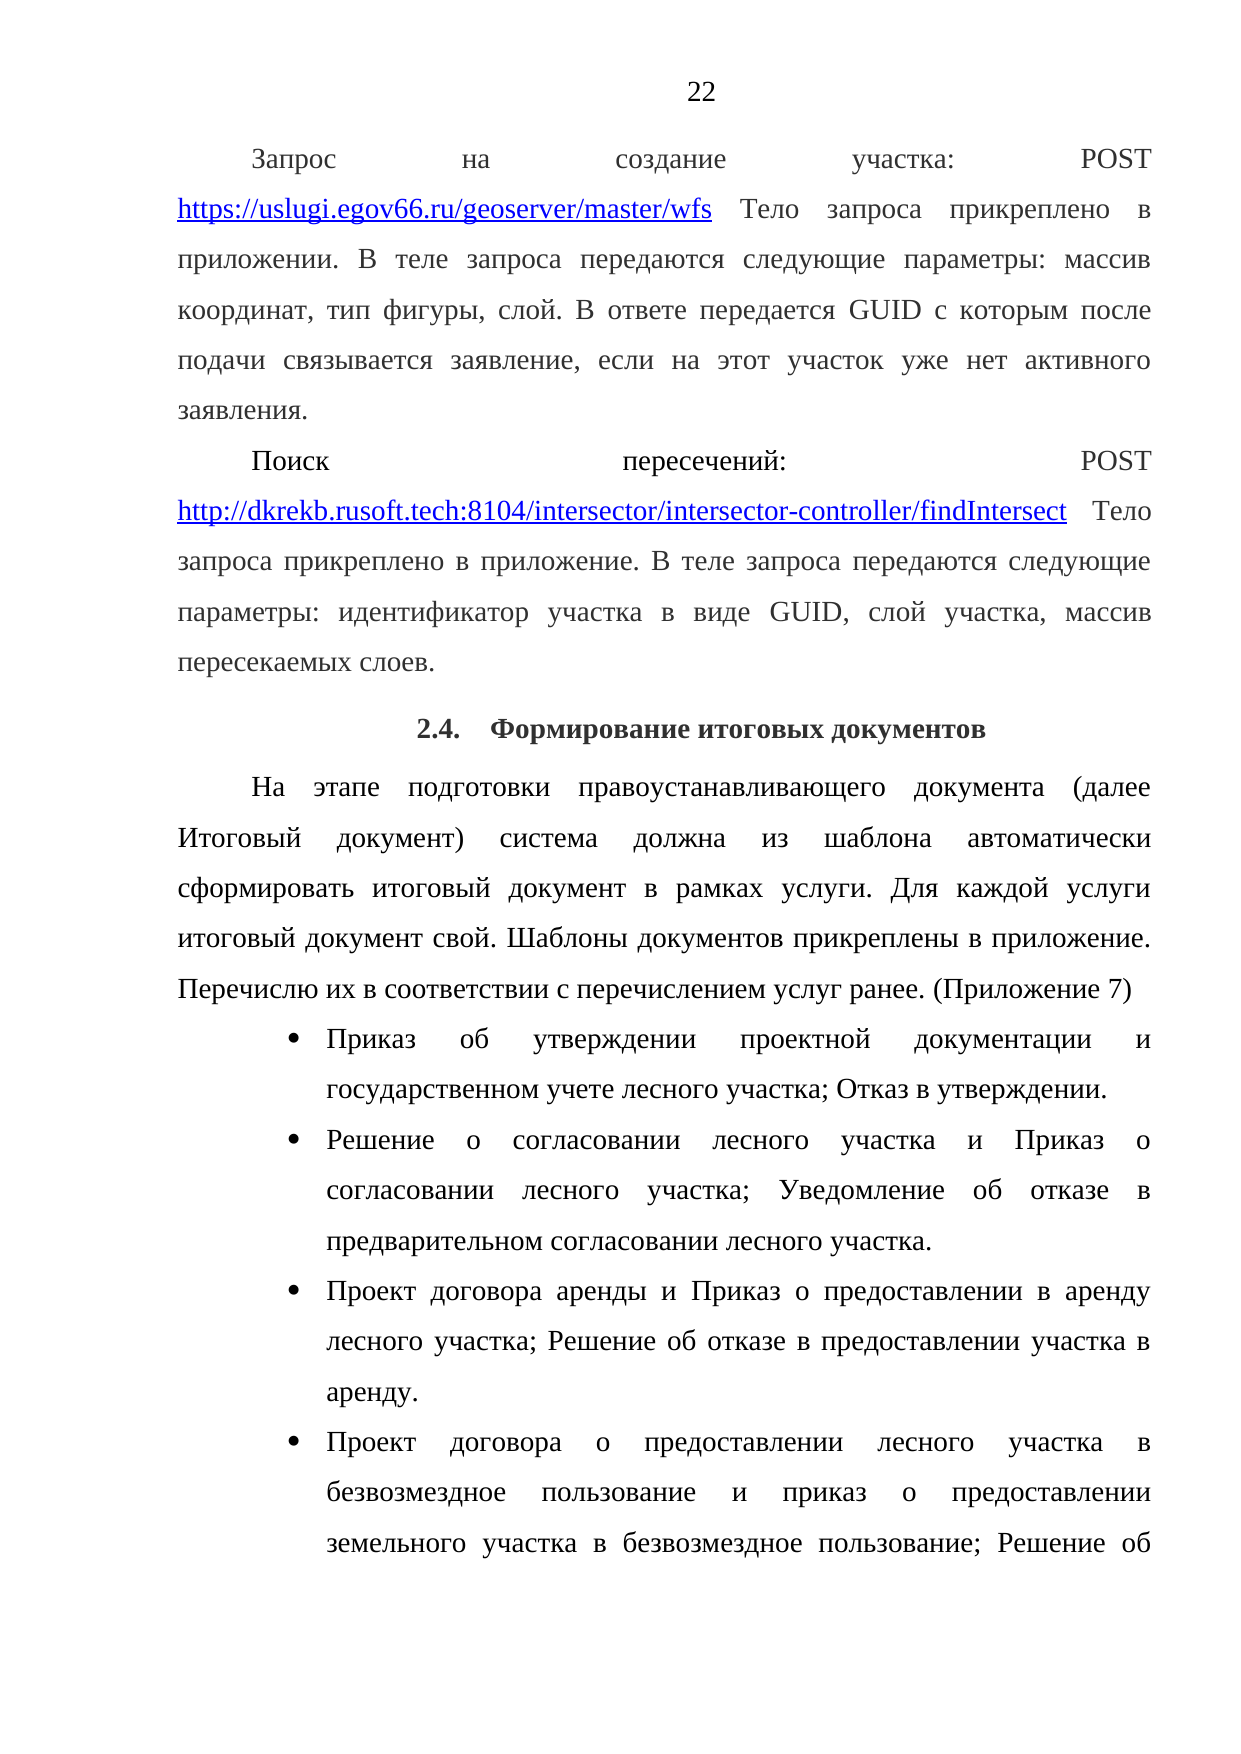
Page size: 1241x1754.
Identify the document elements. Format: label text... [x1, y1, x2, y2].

text На этапе подготовки правоустанавливающего документа (далее Итоговый документ) система должна из шаблона автоматически сформировать итоговый документ в рамках услуги. Для каждой услуги итоговый документ свой. Шаблоны документов прикреплены в приложение. Перечислю их в соответствии с перечислением услуг ранее. (Приложение 7) [177, 769, 1152, 1004]
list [288, 1424, 1152, 1558]
list Решение о согласовании лесного участка и Приказ о согласовании лесного участка; Уведомление об отказе в предварительном согласовании лесного участка. [288, 1122, 1152, 1256]
text Запрос на создание участка: POST https://uslugi.egov66.ru/geoserver/master/wfs Тело запроса прикреплено в приложении. В теле запроса передаются следующие параметры: массив координат, тип фигуры, слой. В ответе передается GUID с которым после подачи связывается заявление, если на этот участок уже нет активного заявления. [177, 141, 1152, 426]
text Поиск пересечений: POST http://dkrekb.rusoft.tech:8104/intersector/intersector-controller/findIntersect Тело запроса прикреплено в приложение. В теле запроса передаются следующие параметры: идентификатор участка в виде GUID, слой участка, массив пересекаемых слоев. [177, 443, 1152, 677]
list Приказ об утверждении проектной документации и государственном учете лесного участка; Отказ в утверждении. [288, 1021, 1152, 1105]
list Проект договора аренды и Приказ о предоставлении в аренду лесного участка; Решение об отказе в предоставлении участка в аренду. [288, 1273, 1152, 1407]
subtitle Формирование итоговых документов [177, 711, 1152, 744]
